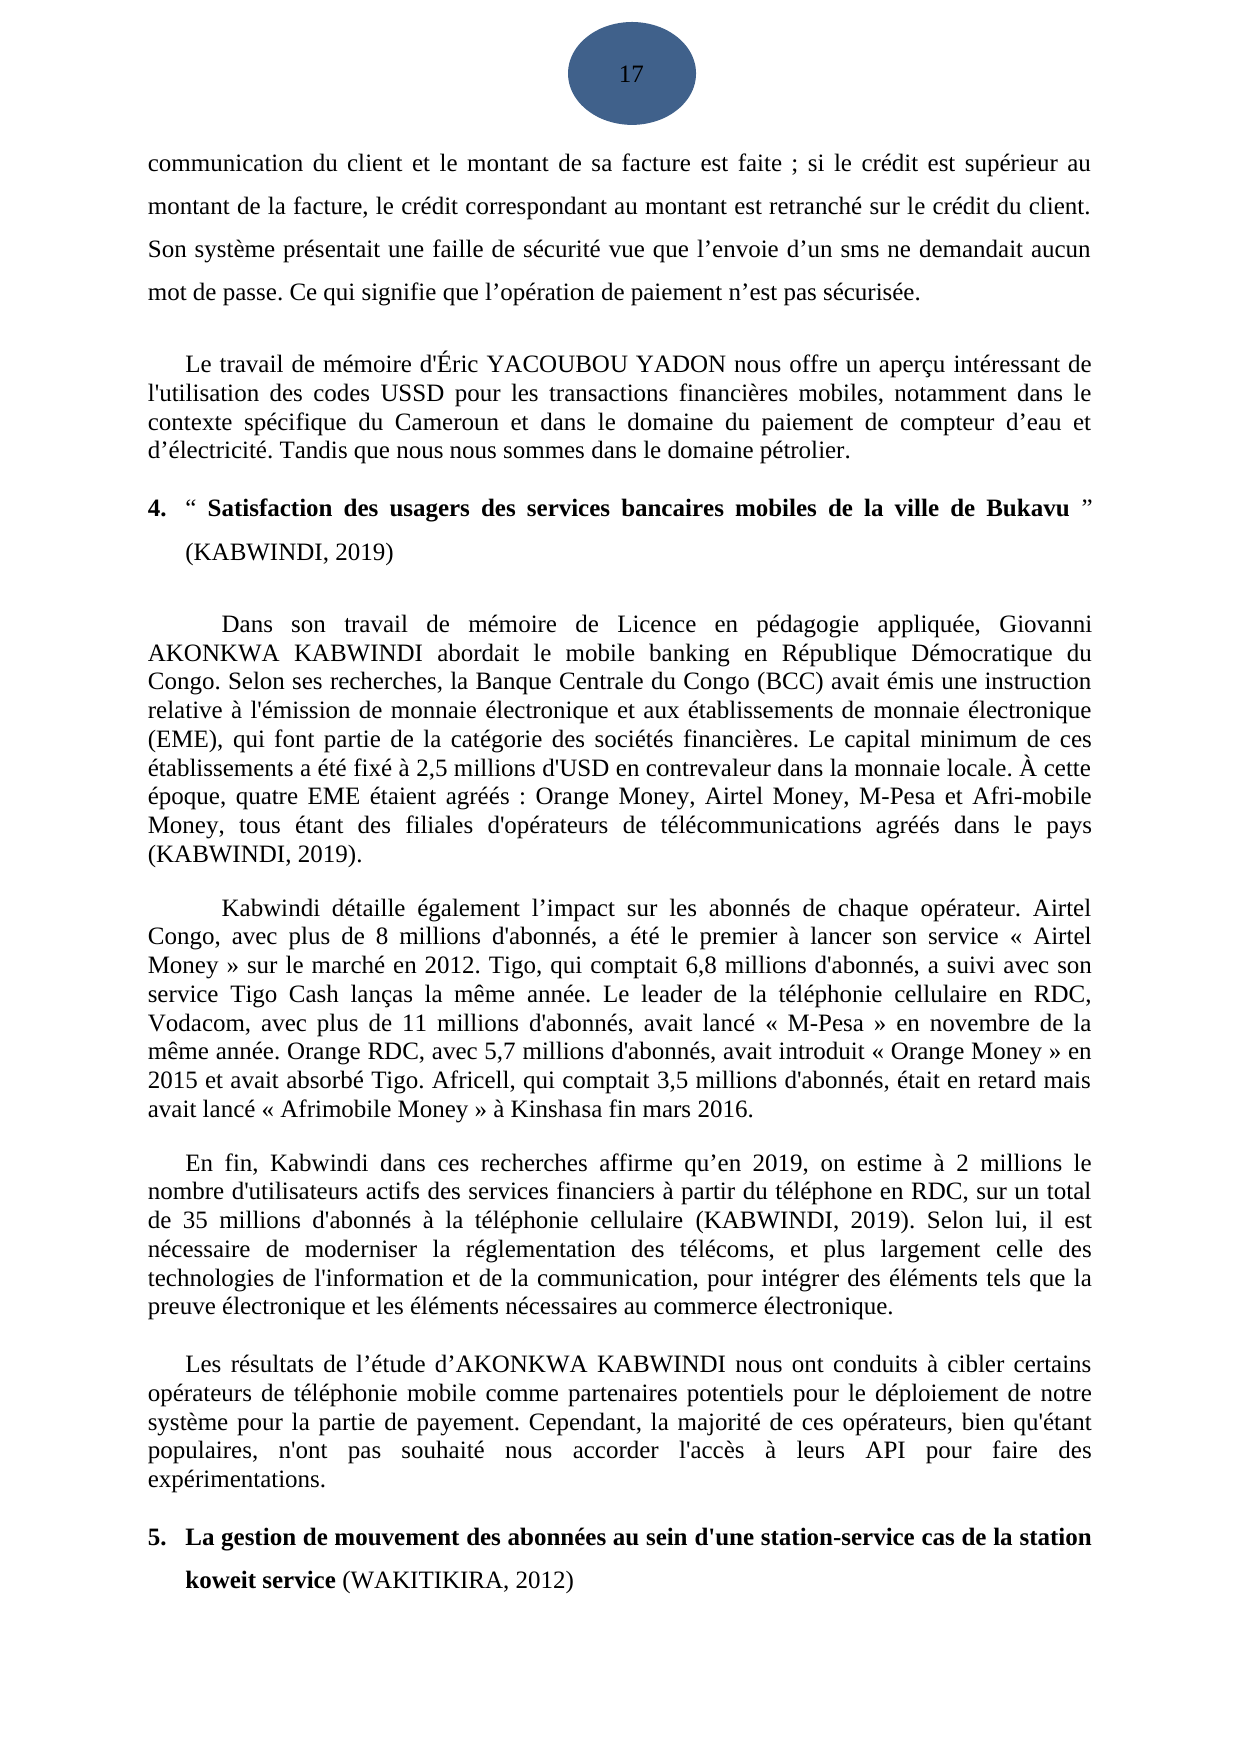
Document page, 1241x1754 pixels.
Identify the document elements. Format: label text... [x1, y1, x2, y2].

text Kabwindi détaille également l’impact sur les abonnés de chaque opérateur. Airtel Congo, avec plus de 8 millions d'abonnés, a été le premier à lancer son service « Airtel Money » sur le marché en 2012. Tigo, qui comptait 6,8 millions d'abonnés, a suivi avec son service Tigo Cash lanças la même année. Le leader de la téléphonie cellulaire en RDC, Vodacom, avec plus de 11 millions d'abonnés, avait lancé « M-Pesa » en novembre de la même année. Orange RDC, avec 5,7 millions d'abonnés, avait introduit « Orange Money » en 2015 et avait absorbé Tigo. Africell, qui comptait 3,5 millions d'abonnés, était en retard mais avait lancé « Afrimobile Money » à Kinshasa fin mars 2016. [148, 893, 1093, 1123]
list La gestion de mouvement des abonnées au sein d'une station-service cas de la station koweit service [148, 1522, 1093, 1594]
text Les résultats de l’étude d’AKONKWA KABWINDI nous ont conduits à cibler certains opérateurs de téléphonie mobile comme partenaires potentiels pour le déploiement de notre système pour la partie de payement. Cependant, la majorité de ces opérateurs, bien qu'étant populaires, n'ont pas souhaité nous accorder l'accès à leurs API pour faire des expérimentations. [148, 1349, 1093, 1493]
text En fin, Kabwindi dans ces recherches affirme qu’en 2019, on estime à 2 millions le nombre d'utilisateurs actifs des services financiers à partir du téléphone en RDC, sur un total de 35 millions d'abonnés à la téléphonie cellulaire . Selon lui, il est nécessaire de moderniser la réglementation des télécoms, et plus largement celle des technologies de l'information et de la communication, pour intégrer des éléments tels que la preuve électronique et les éléments nécessaires au commerce électronique. [148, 1148, 1093, 1320]
text Le travail de mémoire d'Éric YACOUBOU YADON nous offre un aperçu intéressant de l'utilisation des codes USSD pour les transactions financières mobiles, notamment dans le contexte spécifique du Cameroun et dans le domaine du paiement de compteur d’eau et d’électricité. Tandis que nous nous sommes dans le domaine pétrolier. [148, 349, 1093, 464]
list “ Satisfaction des usagers des services bancaires mobiles de la ville de Bukavu ” [148, 493, 1093, 565]
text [148, 148, 1093, 306]
text Dans son travail de mémoire de Licence en pédagogie appliquée, Giovanni AKONKWA KABWINDI abordait le mobile banking en République Démocratique du Congo. Selon ses recherches, la Banque Centrale du Congo (BCC) avait émis une instruction relative à l'émission de monnaie électronique et aux établissements de monnaie électronique (EME), qui font partie de la catégorie des sociétés financières. Le capital minimum de ces établissements a été fixé à 2,5 millions d'USD en contrevaleur dans la monnaie locale. À cette époque, quatre EME étaient agréés : Orange Money, Airtel Money, M-Pesa et Afri-mobile Money, tous étant des filiales d'opérateurs de télécommunications agréés dans le pays . [148, 609, 1093, 868]
